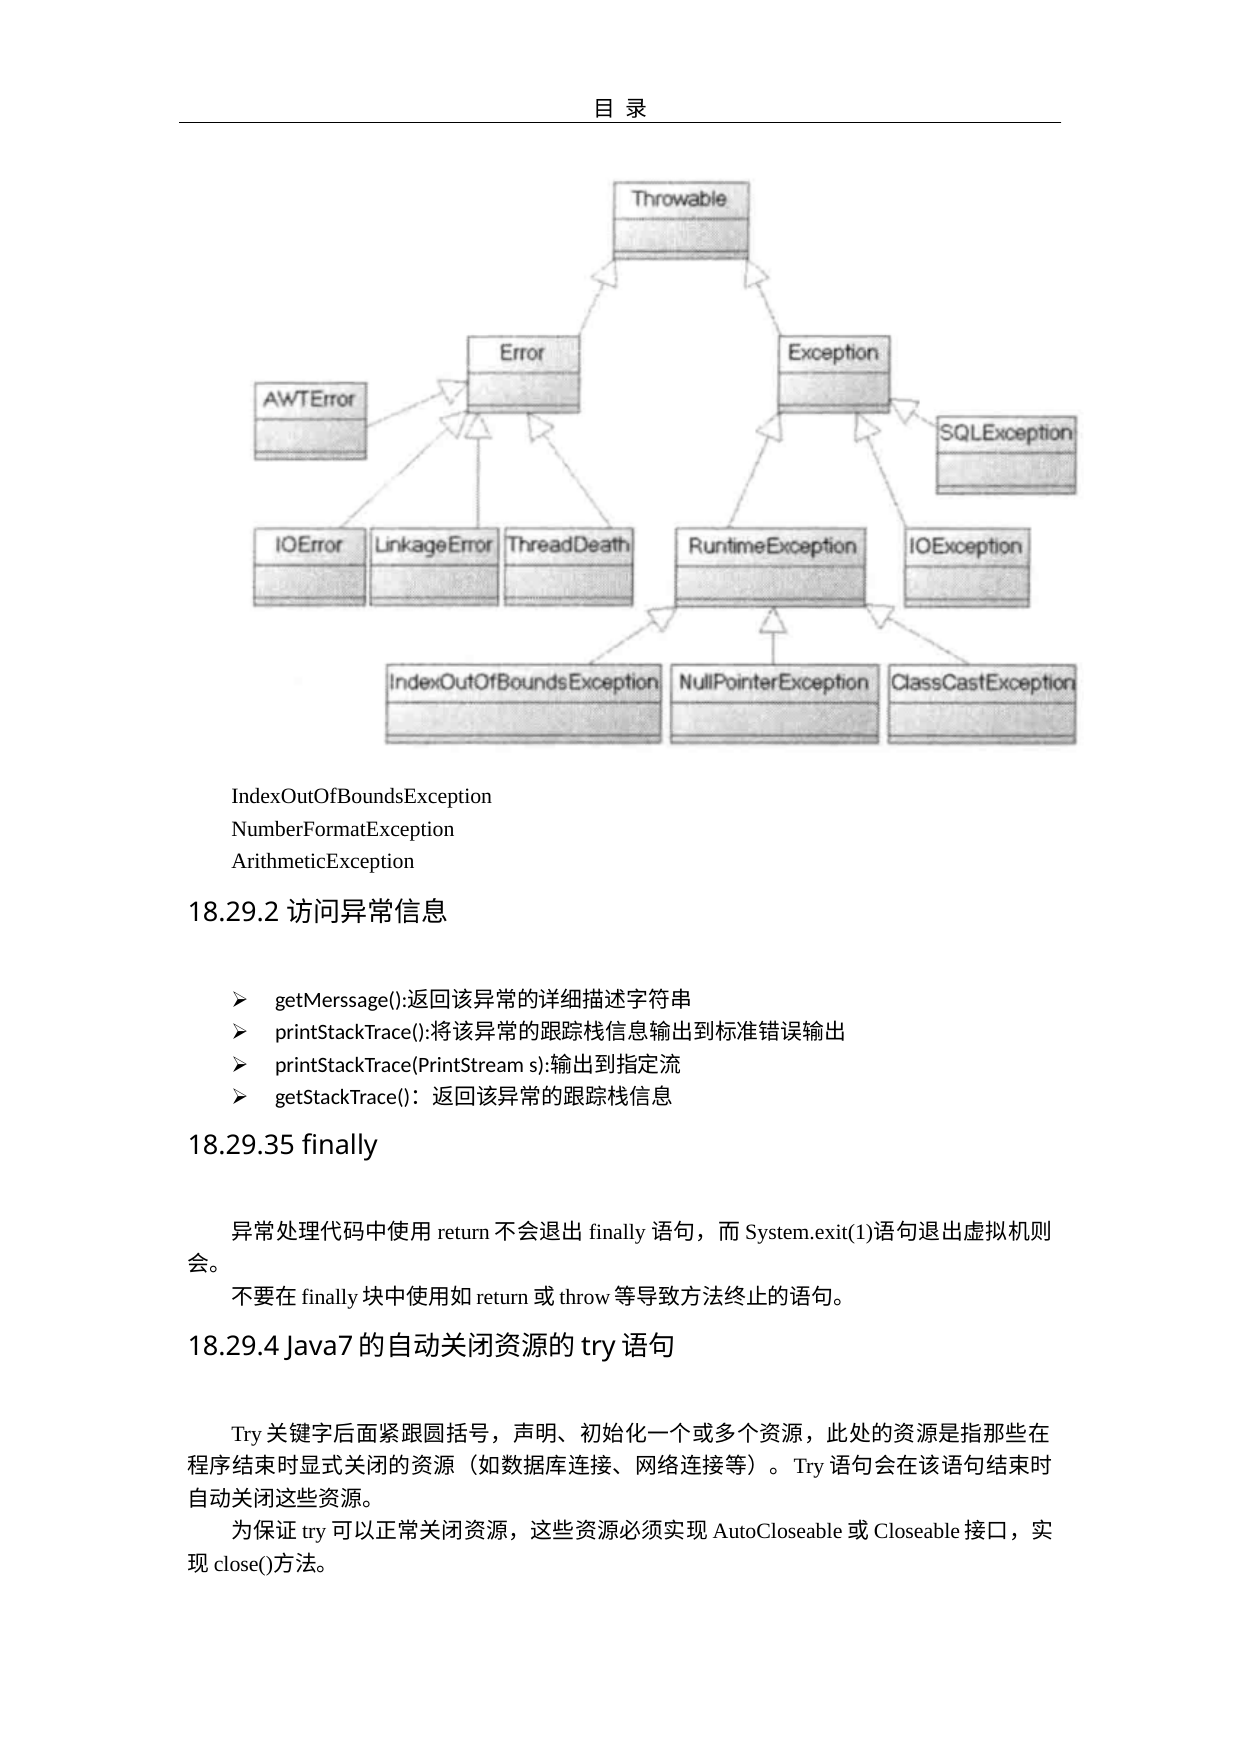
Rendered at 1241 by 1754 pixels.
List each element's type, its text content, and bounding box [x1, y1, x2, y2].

picture [231, 162, 1097, 763]
text Try关键字后面紧跟圆括号，声明、初始化一个或多个资源，此处的资源是指那些在程序结束时显式关闭的资源（如数据库连接、网络连接等）。Try语句会在该语句结束时自动关闭这些资源。 [187, 1415, 1053, 1513]
list getStackTrace()：返回该异常的跟踪栈信息 [231, 1079, 1053, 1111]
text ArithmeticException [187, 844, 1053, 877]
list printStackTrace(PrintStream s):输出到指定流 [231, 1046, 1053, 1079]
subtitle Java7的自动关闭资源的try语句 [187, 1311, 1053, 1376]
text NumberFormatException [187, 812, 1053, 844]
subtitle 5 finally [187, 1111, 1053, 1176]
list getMerssage():返回该异常的详细描述字符串 [231, 981, 1053, 1014]
text IndexOutOfBoundsException [187, 779, 1053, 812]
text 不要在finally块中使用如return或throw等导致方法终止的语句。 [187, 1278, 1053, 1311]
text 异常处理代码中使用return不会退出finally语句，而System.exit(1)语句退出虚拟机则会。 [187, 1213, 1053, 1278]
text 为保证try可以正常关闭资源，这些资源必须实现AutoCloseable或Closeable接口，实现close()方法。 [187, 1513, 1053, 1578]
list printStackTrace():将该异常的跟踪栈信息输出到标准错误输出 [231, 1014, 1053, 1046]
subtitle 访问异常信息 [187, 877, 1053, 942]
